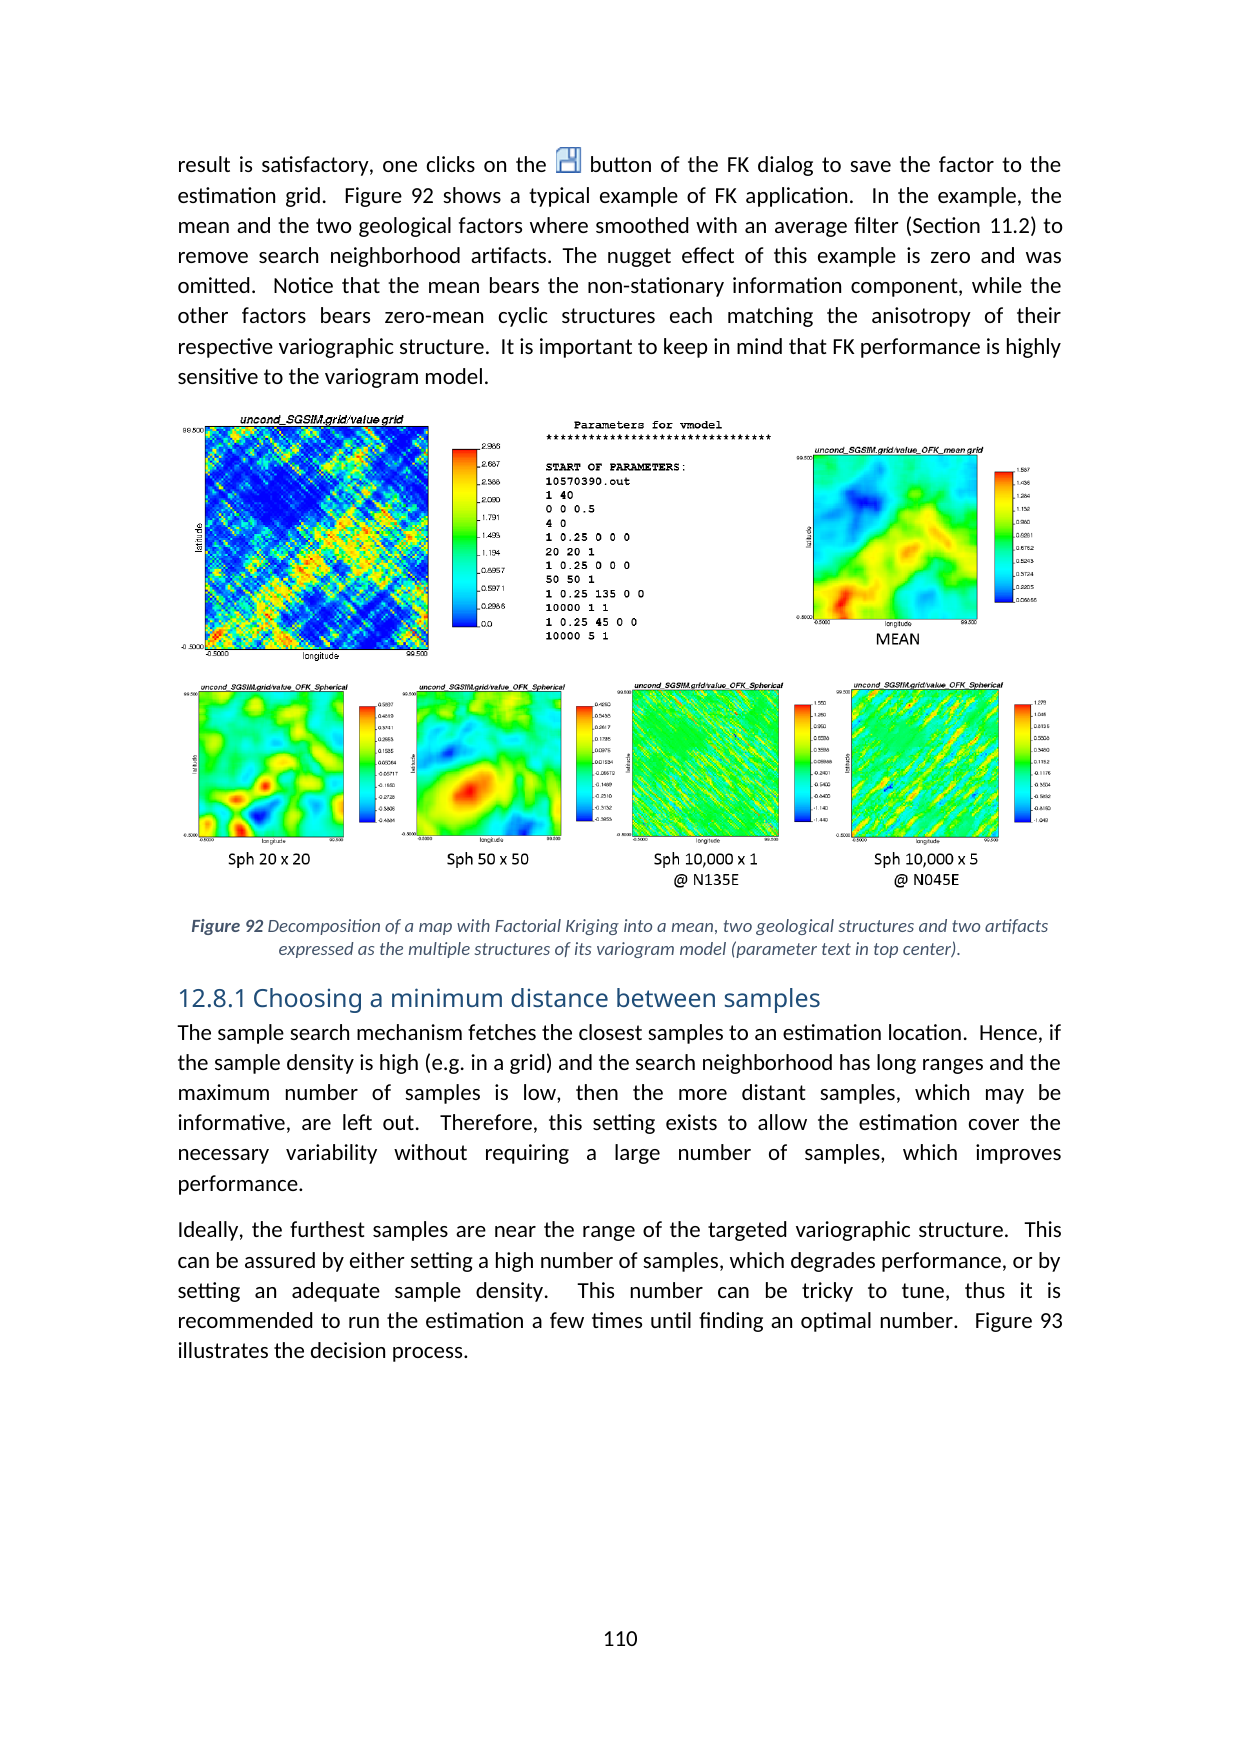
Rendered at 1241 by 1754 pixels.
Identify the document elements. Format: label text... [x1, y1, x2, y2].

text Figure 92 Decomposition of a map with Factorial Kriging into a mean, two geological structures and two artifacts expressed as the multiple structures of its variogram model (parameter text in top center). [177, 914, 1063, 960]
picture [556, 147, 582, 173]
text The sample search mechanism fetches the closest samples to an estimation location. Hence, if the sample density is high (e.g. in a grid) and the search neighborhood has long ranges and the maximum number of samples is low, then the more distant samples, which may be informative, are left out. Therefore, this setting exists to allow the estimation cover the necessary variability without requiring a large number of samples, which improves performance. [177, 1018, 1063, 1197]
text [177, 148, 1063, 390]
text Ideally, the furthest samples are near the range of the targeted variographic structure. This can be assured by either setting a high number of samples, which degrades performance, or by setting an adequate sample density. This number can be tricky to tune, thus it is recommended to run the estimation a few times until finding an optimal number. Figure 89 illustrates the decision process. [177, 1216, 1063, 1364]
subtitle Choosing a minimum distance between samples [177, 981, 1063, 1015]
picture [177, 408, 1063, 896]
